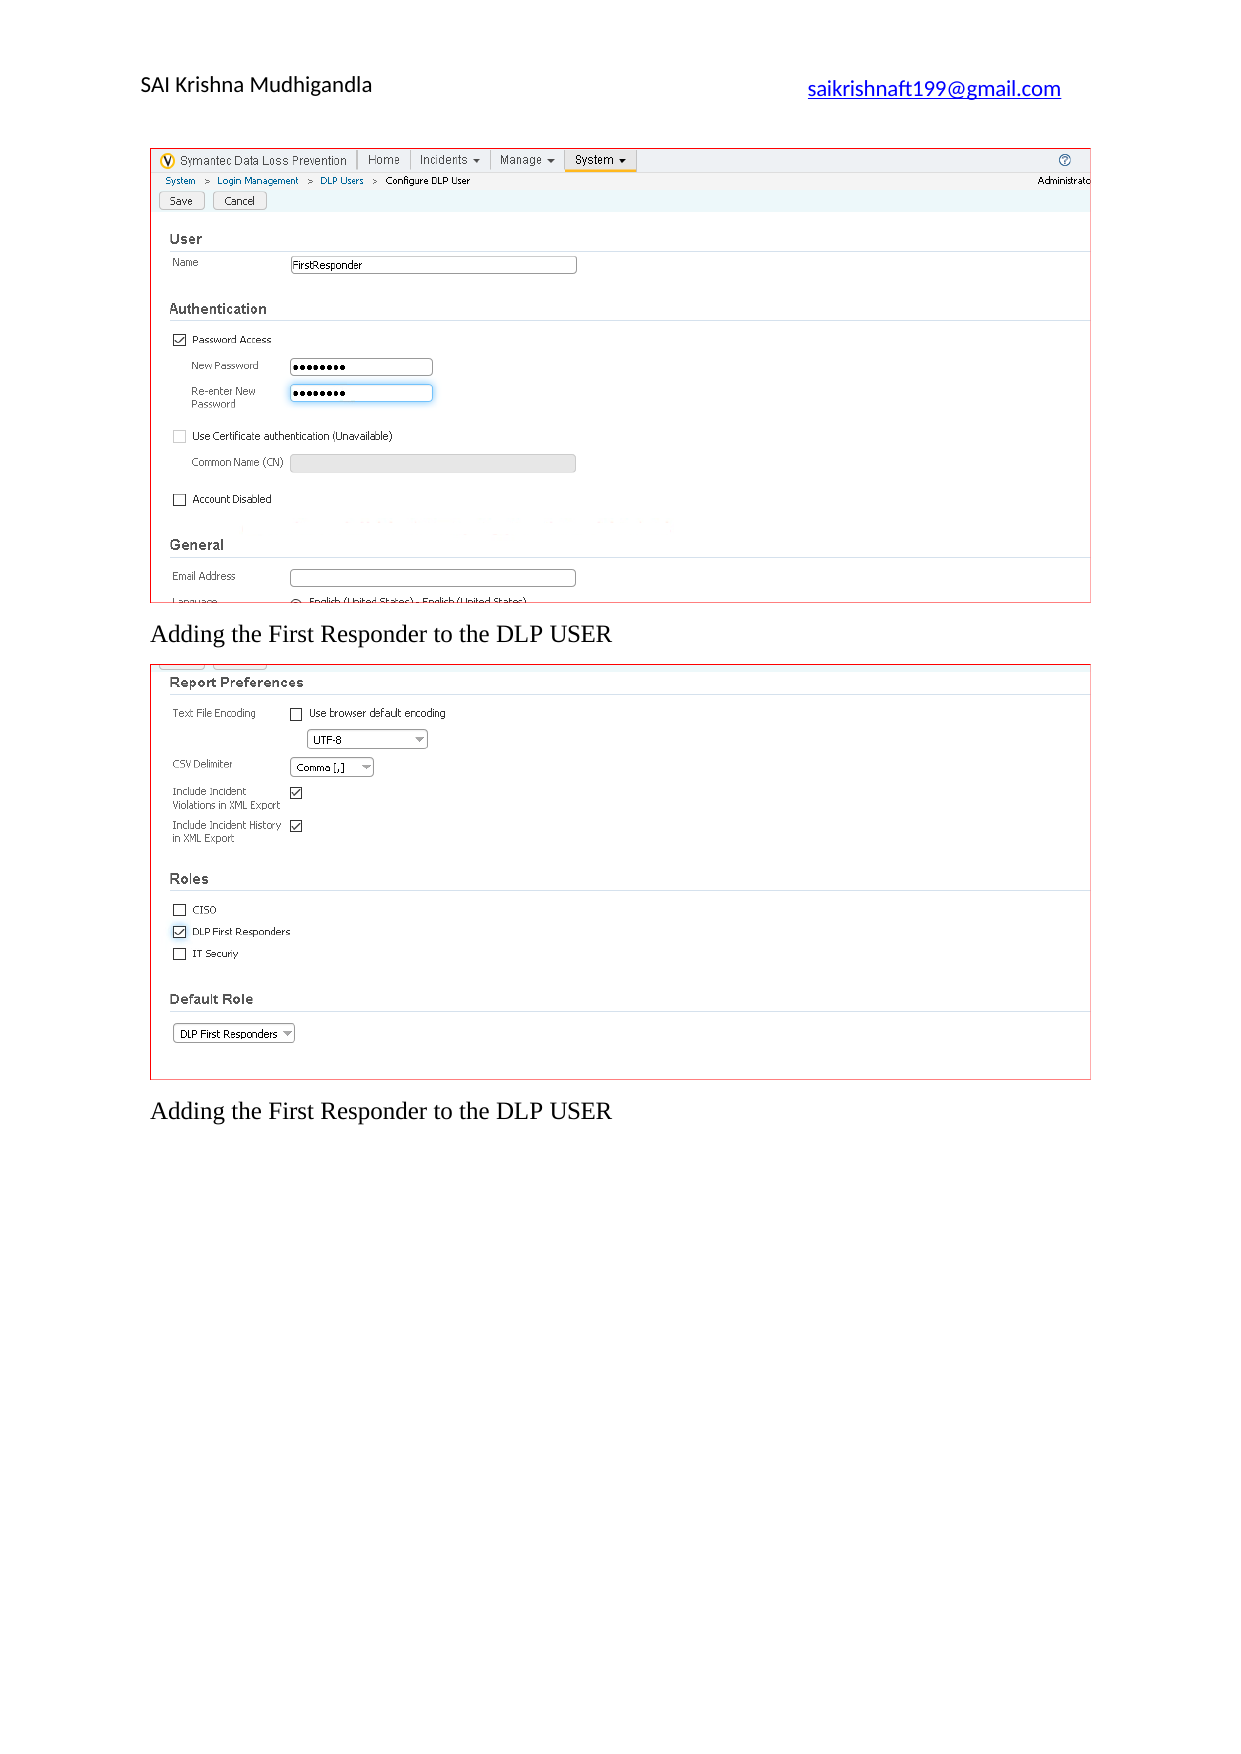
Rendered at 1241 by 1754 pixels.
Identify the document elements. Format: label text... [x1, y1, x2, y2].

text Adding the First Responder to the DLP USER [150, 619, 1103, 648]
text Adding the First Responder to the DLP USER [150, 678, 1103, 1125]
picture [150, 148, 1091, 603]
picture [150, 664, 1091, 678]
